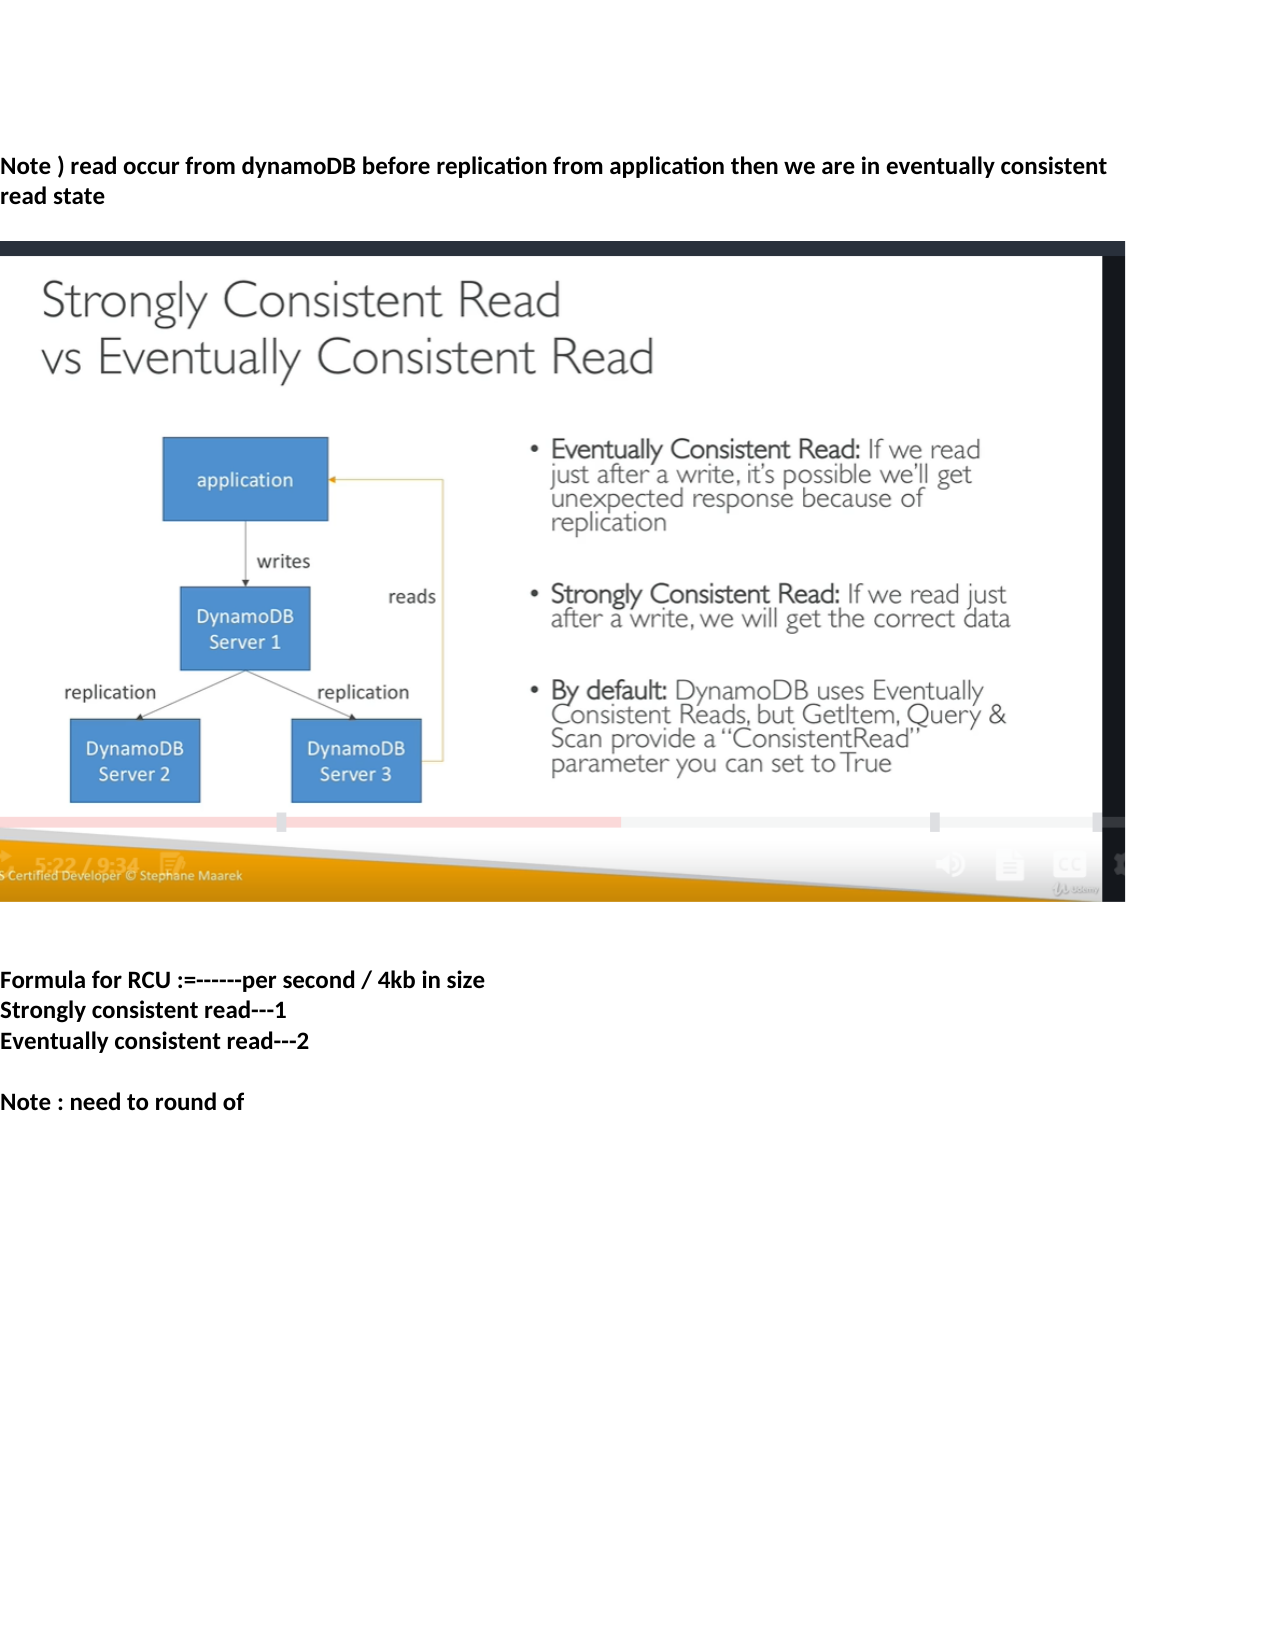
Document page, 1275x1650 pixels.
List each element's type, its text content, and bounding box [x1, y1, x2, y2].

picture [0, 241, 1125, 903]
text Formula for RCU :=------per second / 4kb in size [0, 964, 1125, 994]
text Note : need to round of [0, 1086, 1125, 1117]
text Note ) read occur from dynamoDB before replication from application then we are in eventually consistent read state [0, 150, 1125, 211]
text Strongly consistent read---1 [0, 994, 1125, 1025]
text Eventually consistent read---2 [0, 1025, 1125, 1056]
